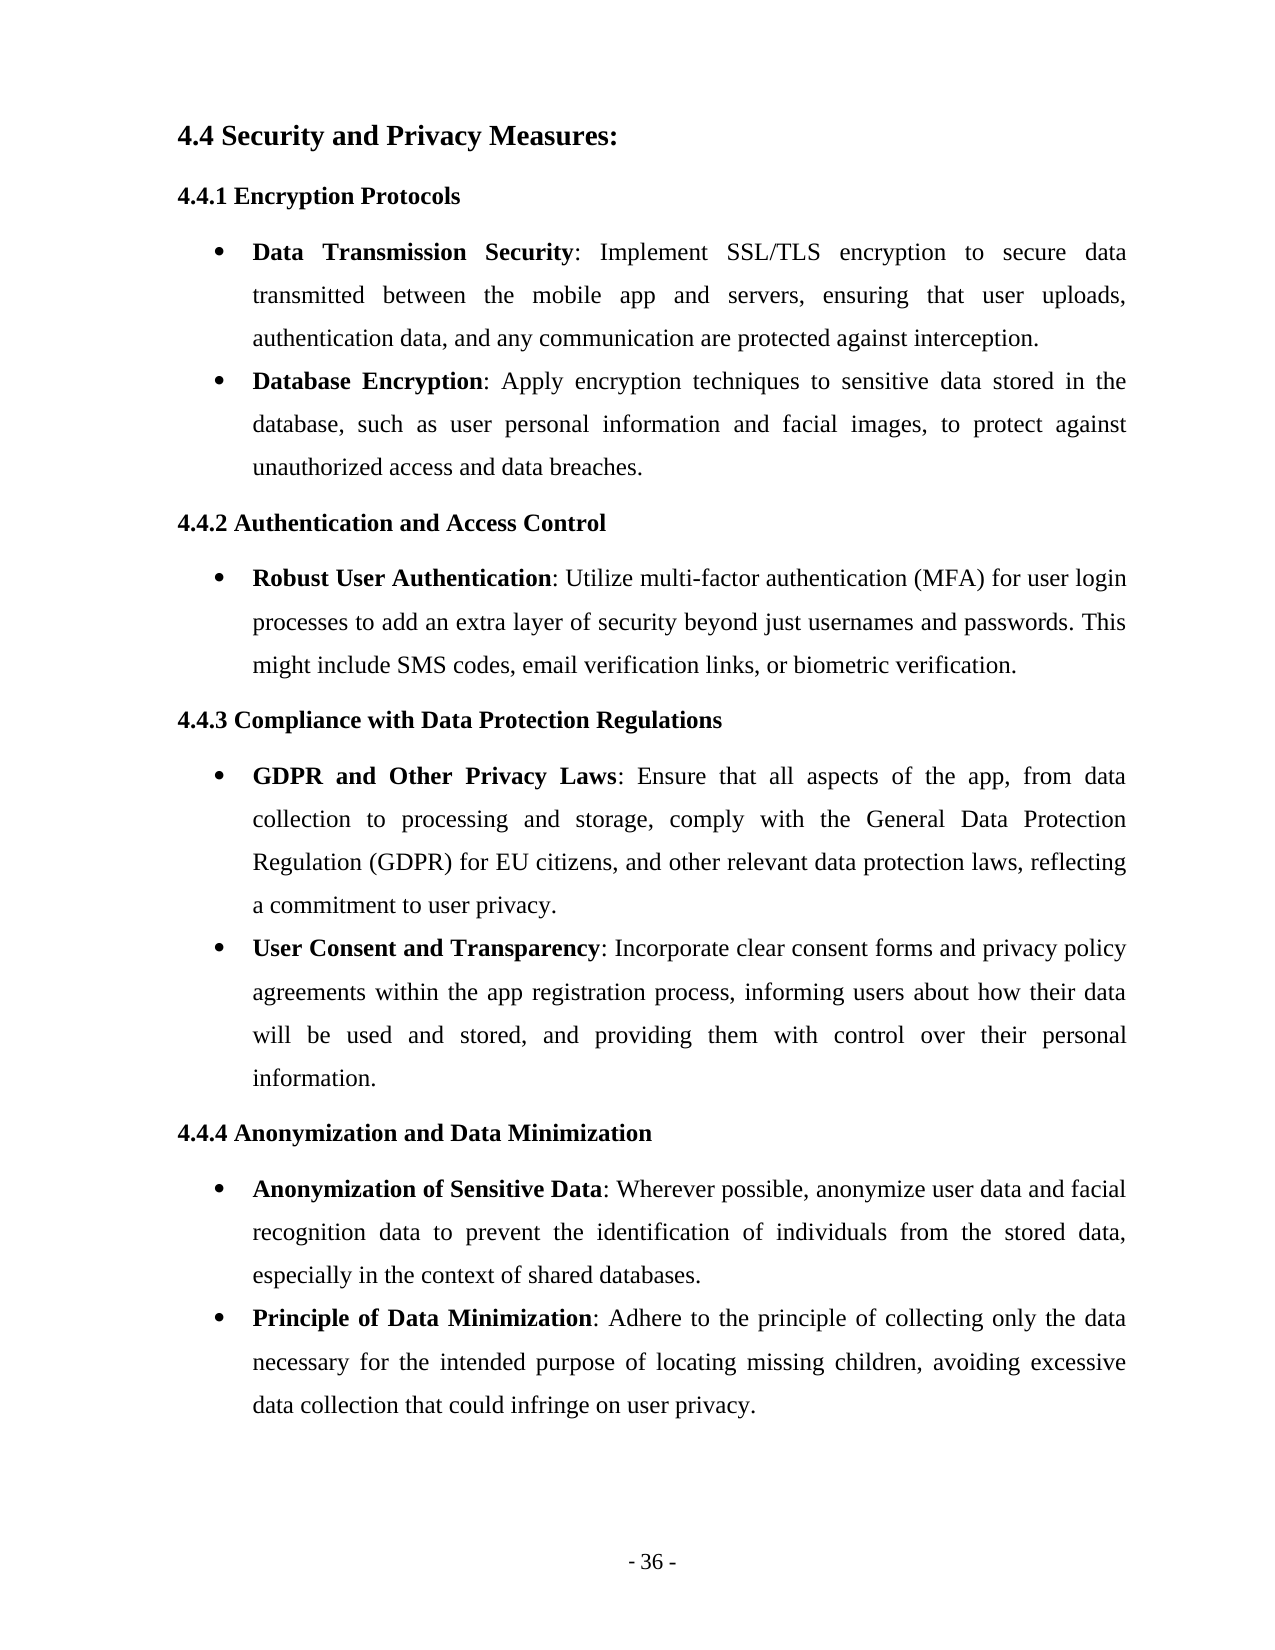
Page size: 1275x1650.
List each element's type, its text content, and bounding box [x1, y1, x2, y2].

text 4.4.1 Encryption Protocols [177, 181, 1127, 210]
text 4.4.4 Anonymization and Data Minimization [177, 1118, 1127, 1147]
list Anonymization of Sensitive Data: Wherever possible, anonymize user data and facial recognition data to prevent the identification of individuals from the stored data, especially in the context of shared databases. [215, 1174, 1127, 1289]
list Data Transmission Security: Implement SSL/TLS encryption to secure data transmitted between the mobile app and servers, ensuring that user uploads, authentication data, and any communication are protected against interception. [215, 237, 1127, 352]
list Robust User Authentication: Utilize multi-factor authentication (MFA) for user login processes to add an extra layer of security beyond just usernames and passwords. This might include SMS codes, email verification links, or biometric verification. [215, 563, 1127, 678]
list User Consent and Transparency: Incorporate clear consent forms and privacy policy agreements within the app registration process, informing users about how their data will be used and stored, and providing them with control over their personal information. [215, 933, 1127, 1092]
text 4.4 Security and Privacy Measures: [177, 118, 1127, 152]
list Database Encryption: Apply encryption techniques to sensitive data stored in the database, such as user personal information and facial images, to protect against unauthorized access and data breaches. [215, 366, 1127, 481]
text 4.4.2 Authentication and Access Control [177, 508, 1127, 537]
list Principle of Data Minimization: Adhere to the principle of collecting only the data necessary for the intended purpose of locating missing children, avoiding excessive data collection that could infringe on user privacy. [215, 1303, 1127, 1418]
text 4.4.3 Compliance with Data Protection Regulations [177, 705, 1127, 734]
list GDPR and Other Privacy Laws: Ensure that all aspects of the app, from data collection to processing and storage, comply with the General Data Protection Regulation (GDPR) for EU citizens, and other relevant data protection laws, reflecting a commitment to user privacy. [215, 761, 1127, 919]
